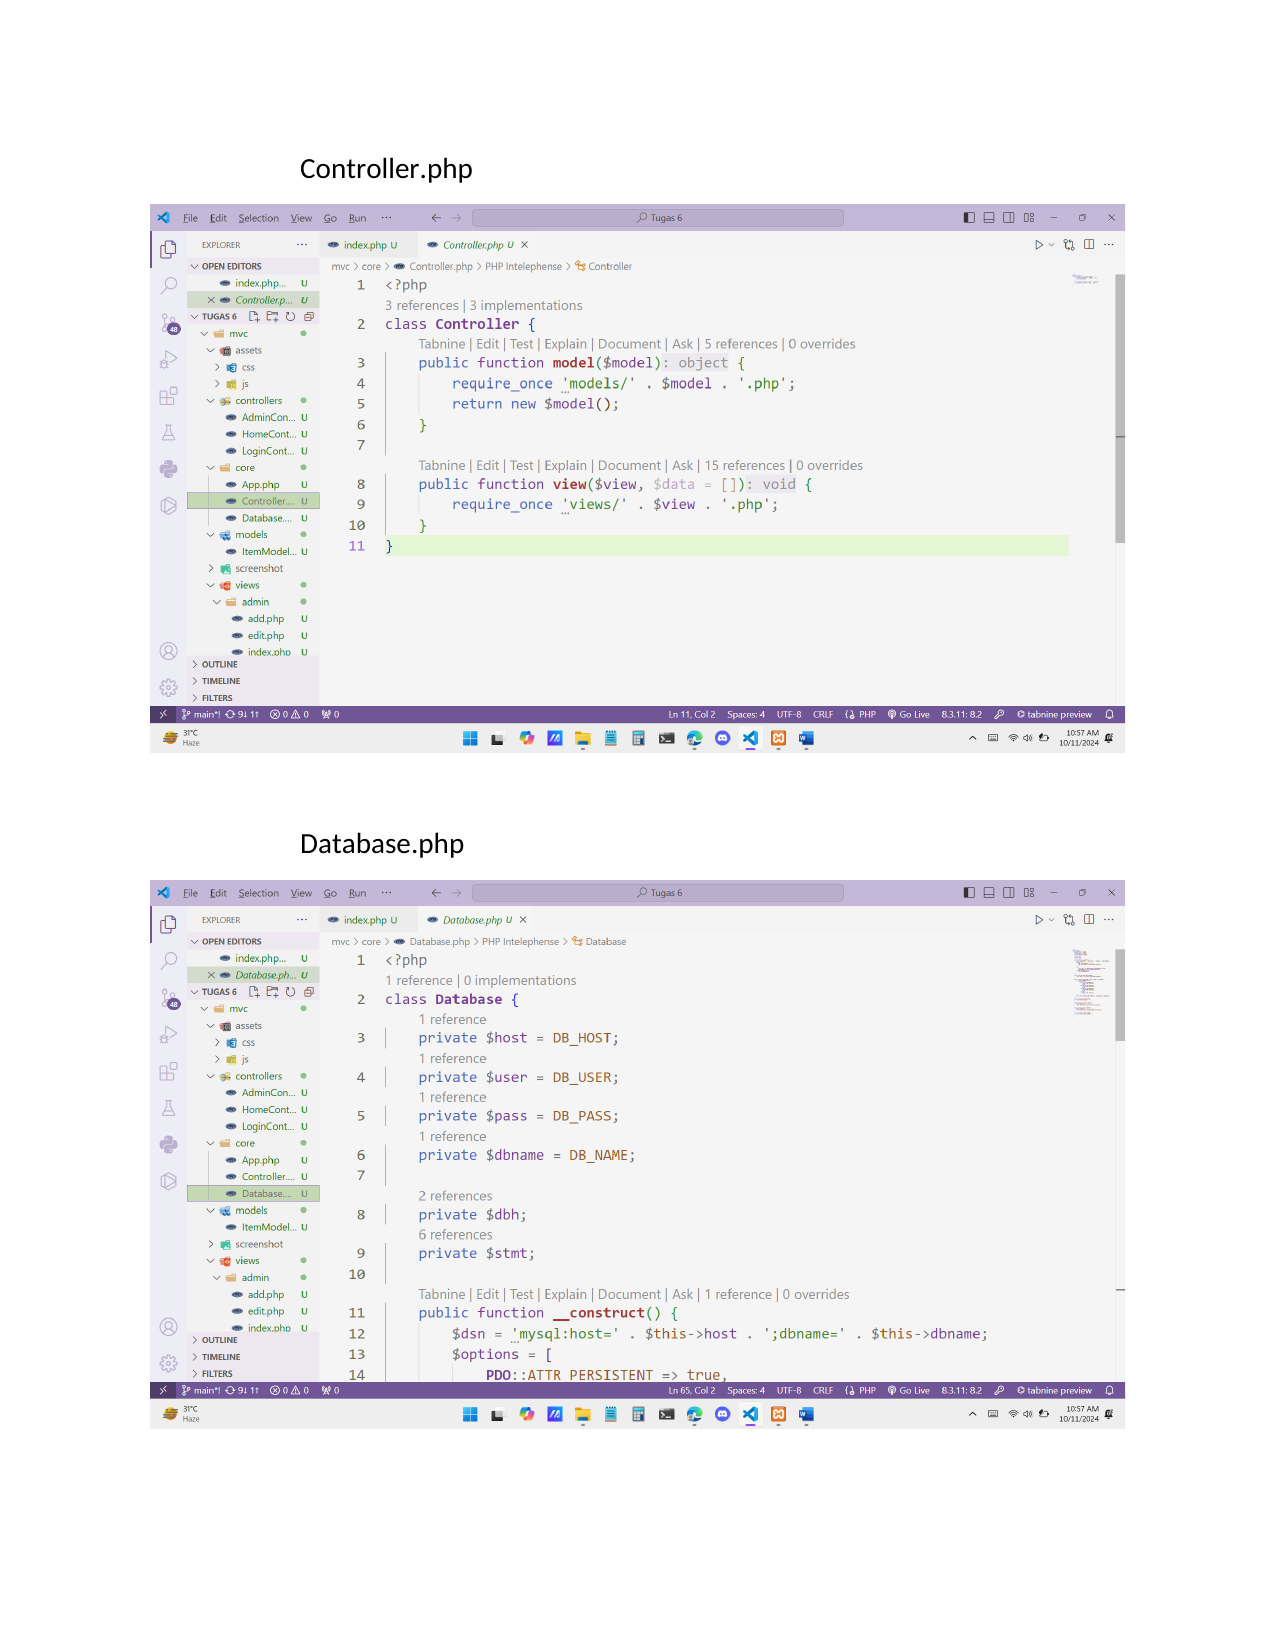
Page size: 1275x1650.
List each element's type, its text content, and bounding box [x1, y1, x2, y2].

text Database.php [150, 826, 1125, 861]
picture [150, 880, 1125, 1429]
picture [150, 204, 1125, 753]
text Controller.php [150, 150, 1125, 186]
